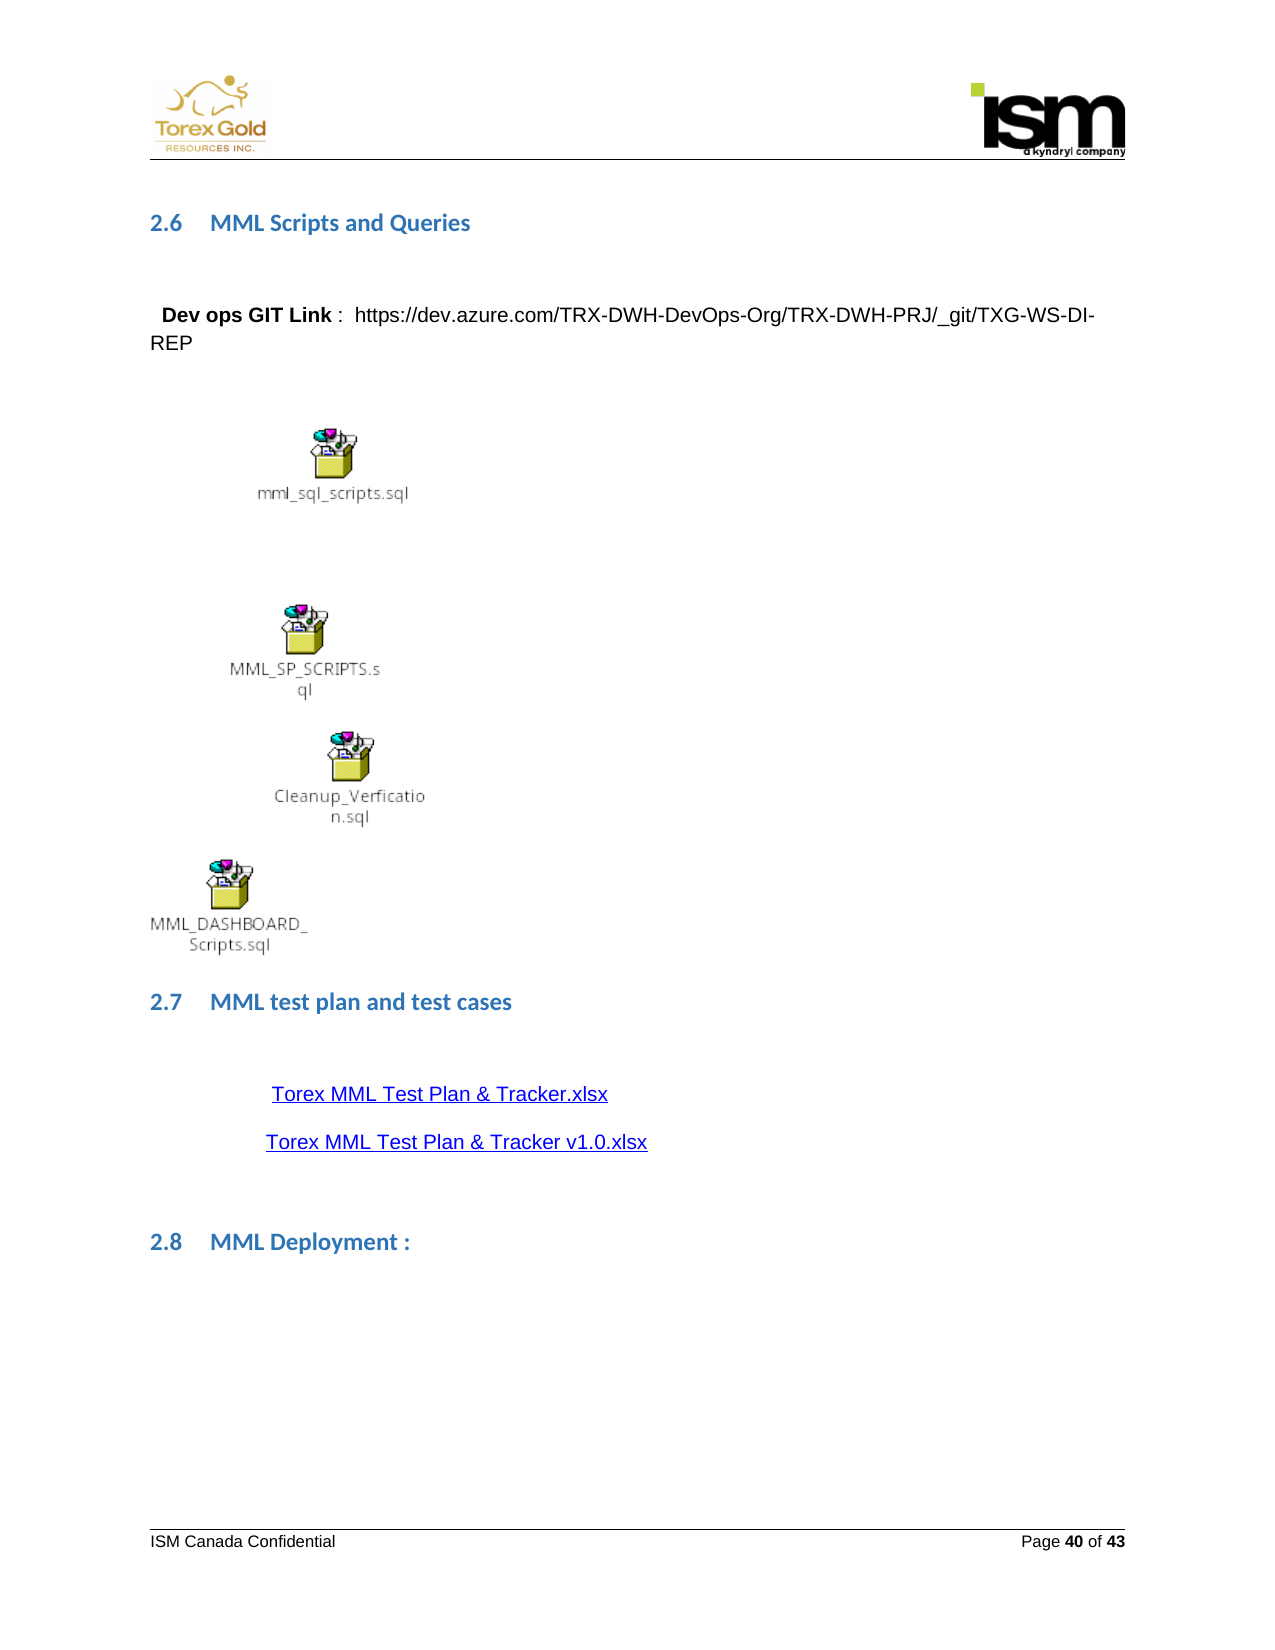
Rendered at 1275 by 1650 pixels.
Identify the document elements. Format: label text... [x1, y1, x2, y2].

subtitle MML test plan and test cases [150, 986, 1125, 1016]
text Torex MML Test Plan & Tracker.xlsx [150, 1081, 1125, 1105]
text Dev ops GIT Link : https://dev.azure.com/TRX-DWH-DevOps-Org/TRX-DWH-PRJ/_git/TXG-WS-DI-REP [150, 303, 1125, 354]
text Torex MML Test Plan & Tracker v1.0.xlsx [150, 1130, 1125, 1154]
picture [150, 75, 273, 157]
subtitle MML Deployment : [150, 1226, 1125, 1257]
picture [971, 83, 1125, 157]
subtitle MML Scripts and Queries [150, 207, 1125, 238]
